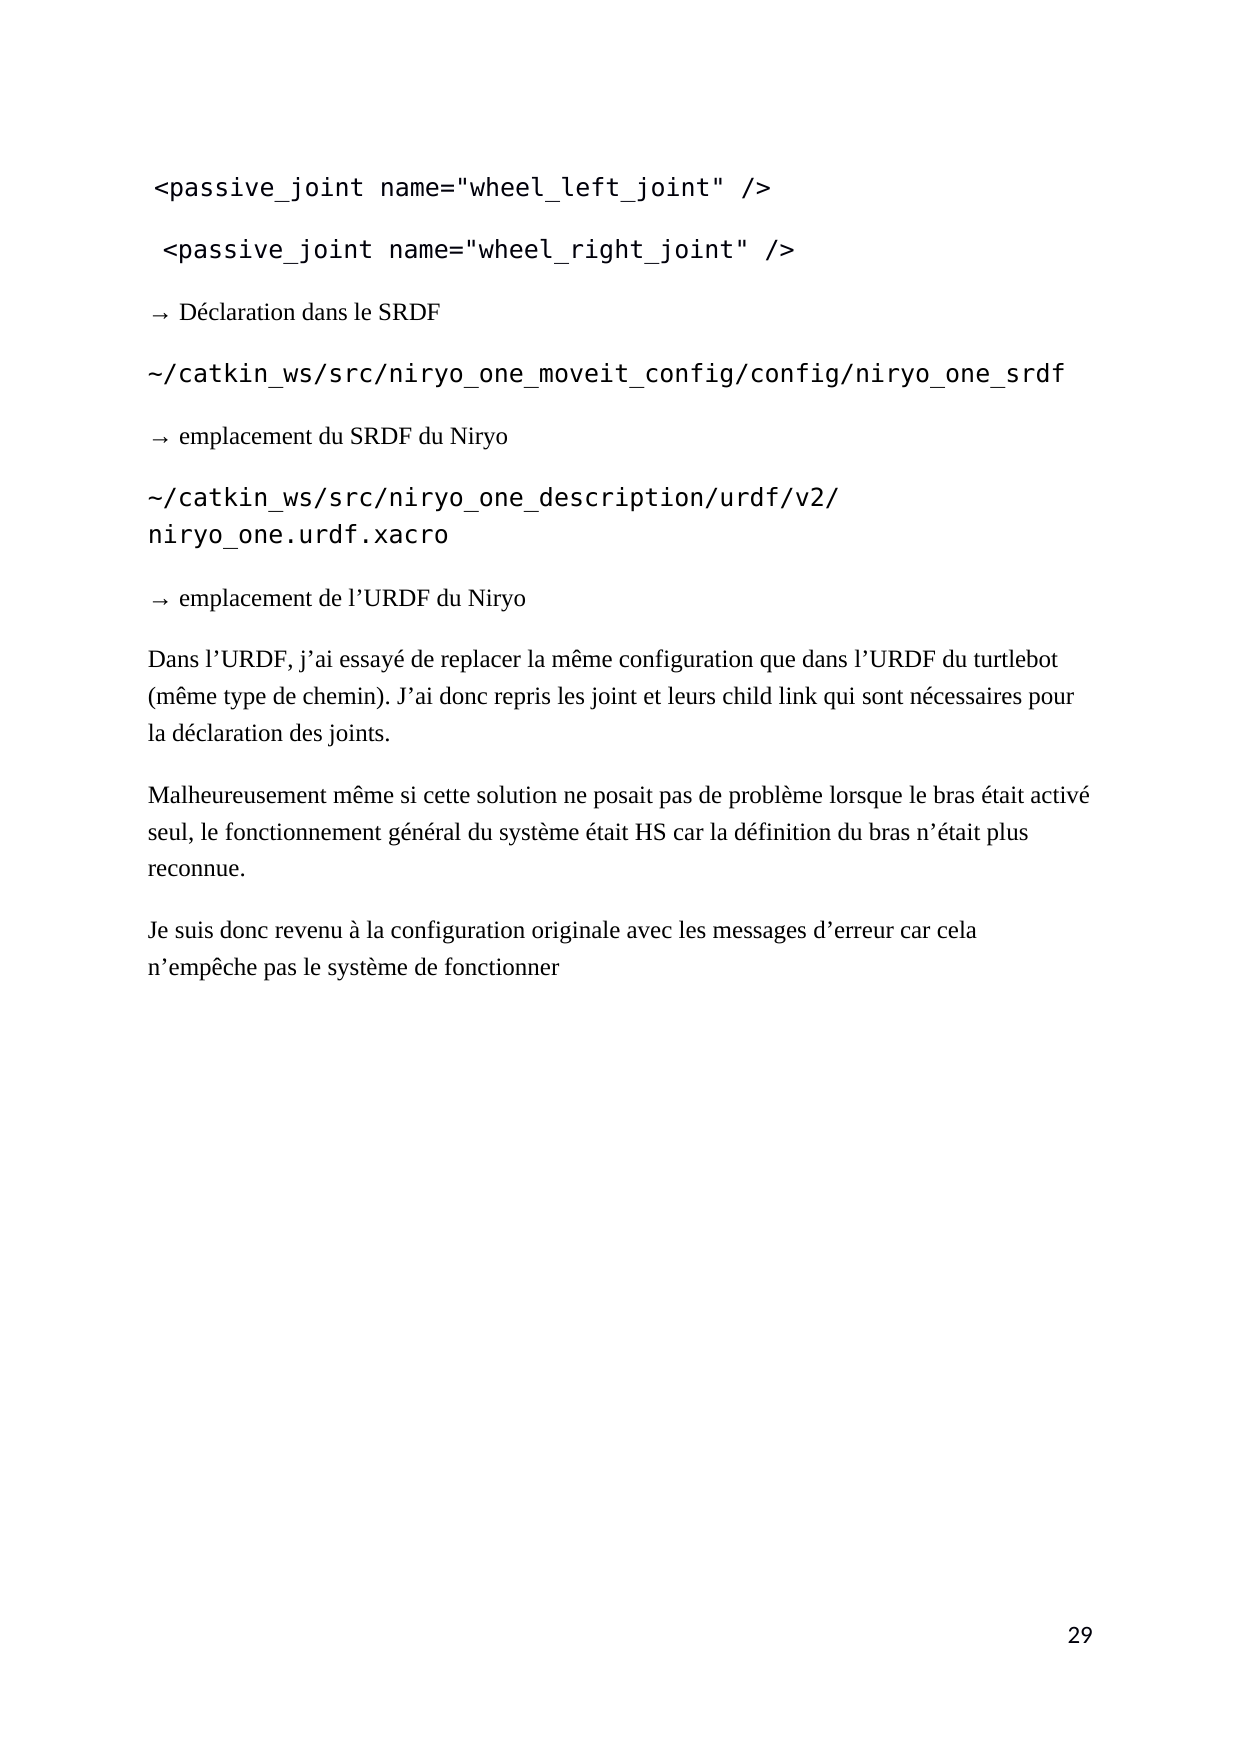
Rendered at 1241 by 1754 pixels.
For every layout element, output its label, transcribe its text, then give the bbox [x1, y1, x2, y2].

text Malheureusement même si cette solution ne posait pas de problème lorsque le bras était activé seul, le fonctionnement général du système était HS car la définition du bras n’était plus reconnue. [148, 780, 1092, 882]
text <passive_joint name="wheel_left_joint" /> [148, 173, 1092, 202]
text <passive_joint name="wheel_right_joint" /> [148, 235, 1092, 264]
text → Déclaration dans le SRDF [148, 297, 1092, 326]
text Je suis donc revenu à la configuration originale avec les messages d’erreur car cela n’empêche pas le système de fonctionner [148, 915, 1092, 981]
text Dans l’URDF, j’ai essayé de replacer la même configuration que dans l’URDF du turtlebot (même type de chemin). J’ai donc repris les joint et leurs child link qui sont nécessaires pour la déclaration des joints. [148, 644, 1092, 747]
text → emplacement de l’URDF du Niryo [148, 583, 1092, 611]
text ~/catkin_ws/src/niryo_one_moveit_config/config/niryo_one_srdf [148, 359, 1092, 388]
text ~/catkin_ws/src/niryo_one_description/urdf/v2/niryo_one.urdf.xacro [148, 483, 1092, 549]
text → emplacement du SRDF du Niryo [148, 421, 1092, 450]
